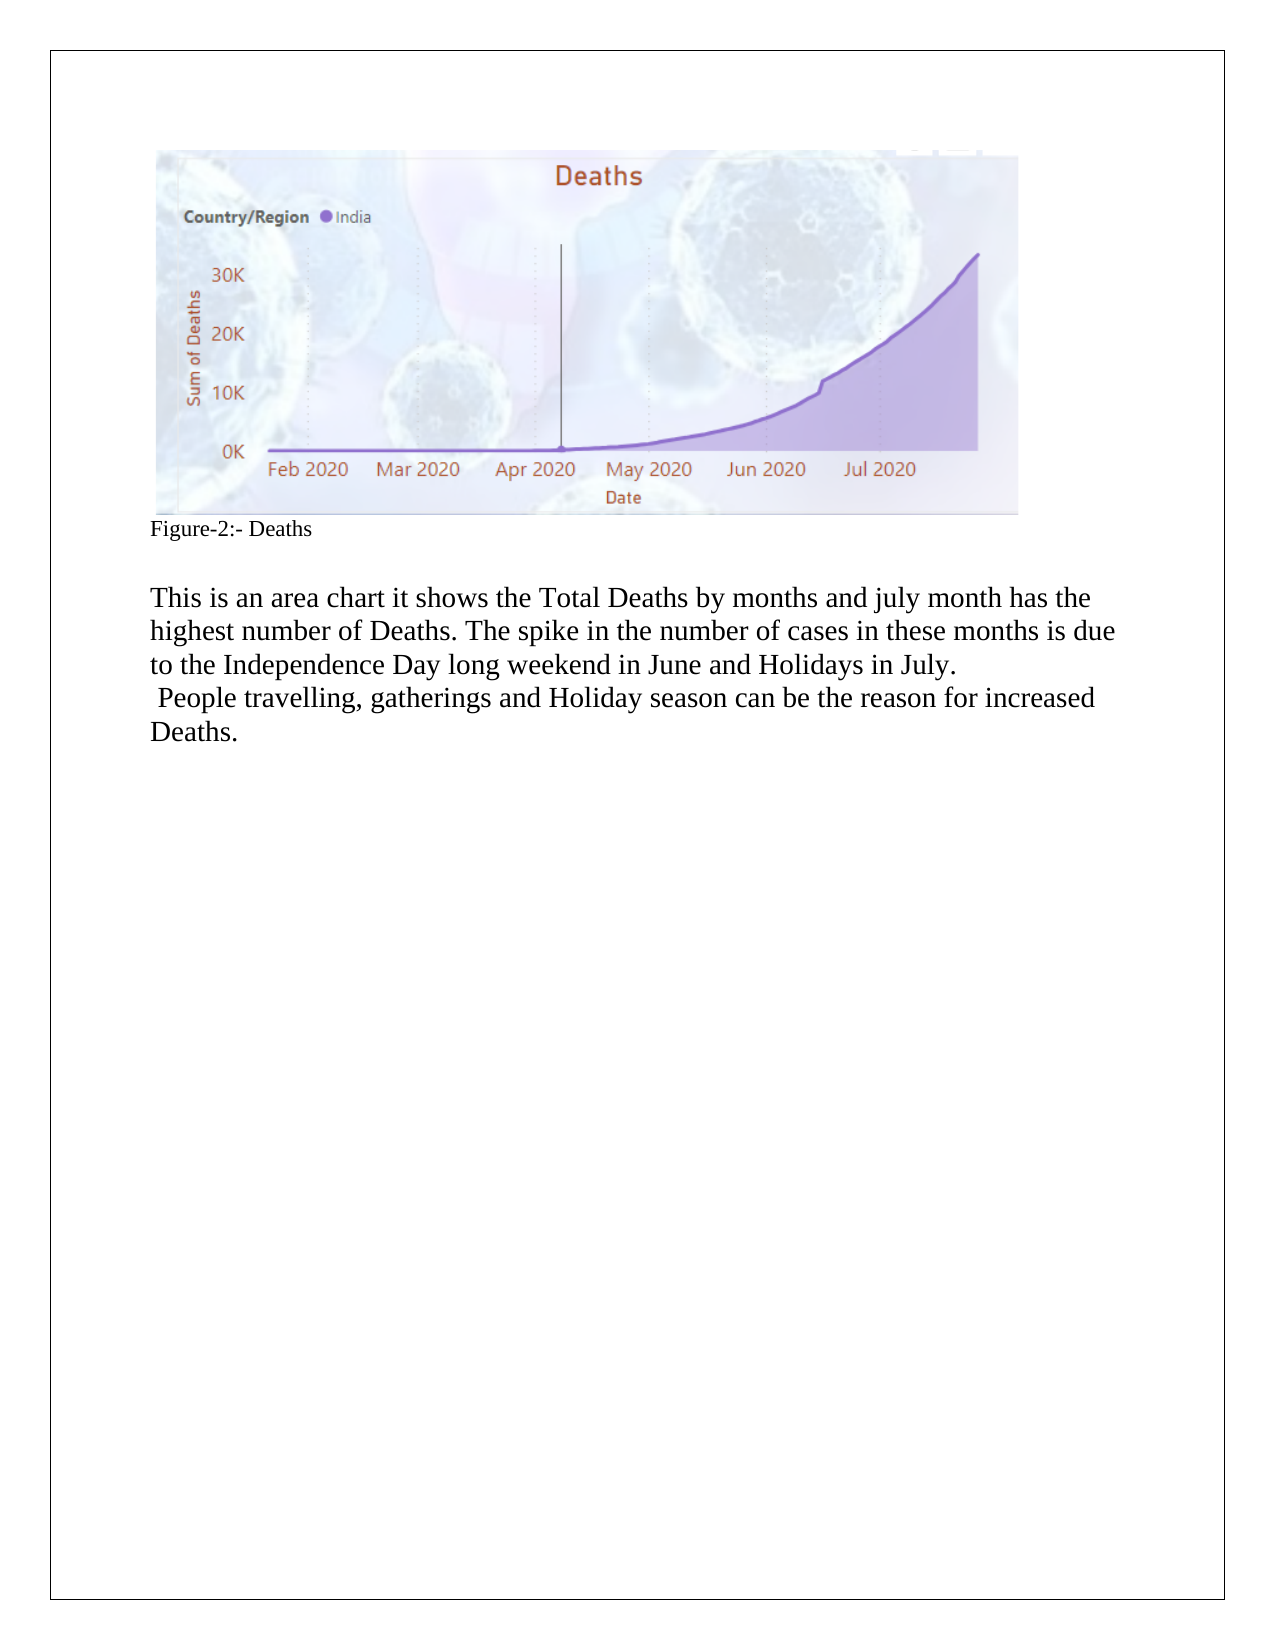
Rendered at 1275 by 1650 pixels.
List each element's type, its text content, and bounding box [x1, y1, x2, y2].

text Figure-2:- Deaths [150, 515, 1125, 541]
text People travelling, gatherings and Holiday season can be the reason for increased Deaths. [150, 680, 1125, 747]
text This is an area chart it shows the Total Deaths by months and july month has the highest number of Deaths. The spike in the number of cases in these months is due to the Independence Day long weekend in June and Holidays in July. [150, 580, 1125, 680]
picture [155, 150, 1019, 515]
